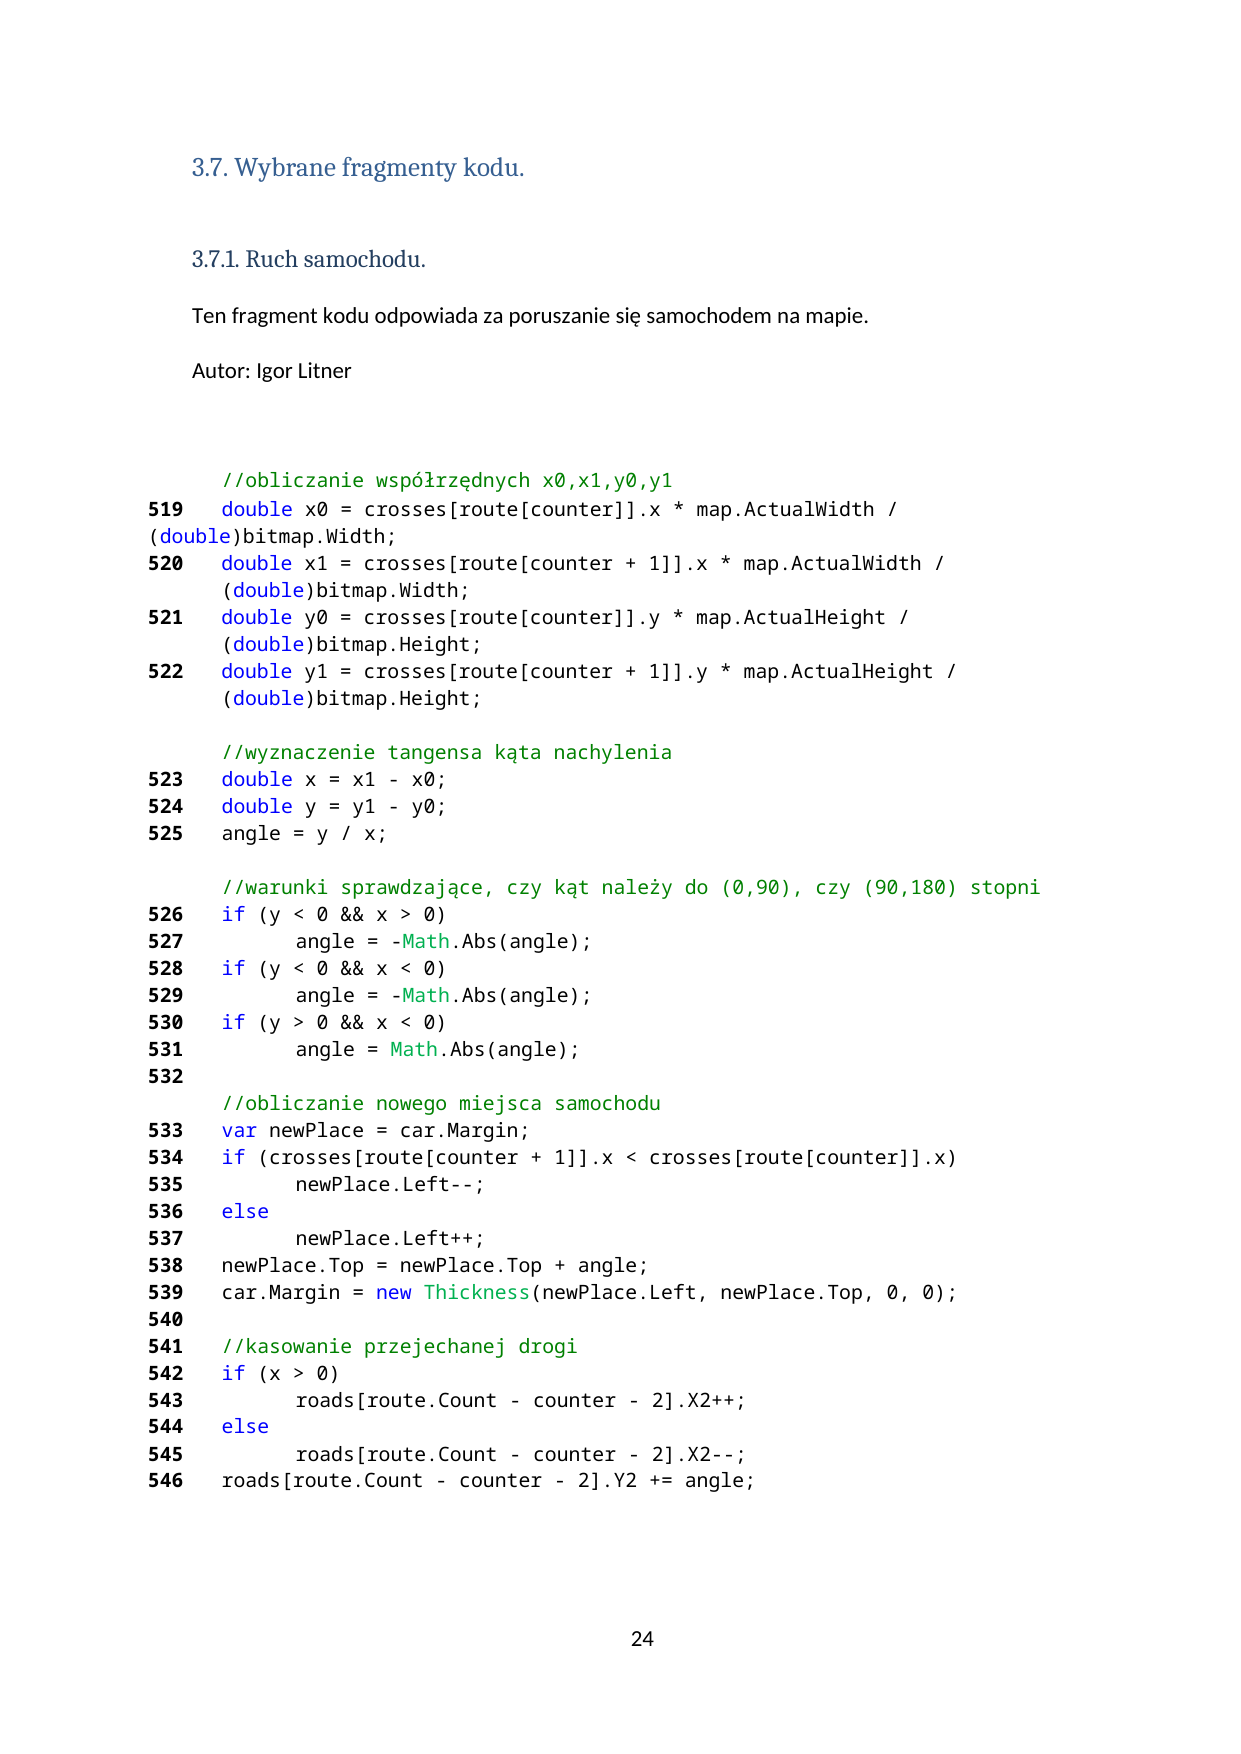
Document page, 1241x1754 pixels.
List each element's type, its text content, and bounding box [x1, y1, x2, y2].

text 542 if (x > 0) [148, 1359, 1093, 1386]
text 541 //kasowanie przejechanej drogi [148, 1332, 1093, 1359]
text 535 newPlace.Left--; [148, 1170, 1093, 1197]
text 540 [148, 1305, 1093, 1332]
text 528 if (y < 0 && x < 0) [148, 954, 1093, 981]
text 545 roads[route.Count - counter - 2].X2--; 546 roads[route.Count - counter - 2].Y2 += angle; [148, 1440, 1093, 1494]
text 539 car.Margin = new Thickness(newPlace.Left, newPlace.Top, 0, 0); [148, 1278, 1093, 1305]
text 533 var newPlace = car.Margin; [148, 1116, 1093, 1143]
text 520 double x1 = crosses[route[counter + 1]].x * map.ActualWidth / (double)bitmap.Width; [148, 549, 1093, 603]
text 519 double x0 = crosses[route[counter]].x * map.ActualWidth / (double)bitmap.Width; [148, 496, 1093, 549]
text 538 newPlace.Top = newPlace.Top + angle; [148, 1251, 1093, 1278]
text 529 angle = -Math.Abs(angle); [148, 981, 1093, 1008]
text 536 else [148, 1197, 1093, 1224]
text 531 angle = Math.Abs(angle); [148, 1035, 1093, 1062]
text 534 if (crosses[route[counter + 1]].x < crosses[route[counter]].x) [148, 1143, 1093, 1170]
text 532 //obliczanie nowego miejsca samochodu [148, 1062, 1093, 1116]
text 523 double x = x1 - x0; [148, 765, 1093, 792]
text //obliczanie współrzędnych x0,x1,y0,y1 [148, 466, 1093, 493]
text 521 double y0 = crosses[route[counter]].y * map.ActualHeight / (double)bitmap.Height; [148, 603, 1093, 657]
text 525 angle = y / x; //warunki sprawdzające, czy kąt należy do (0,90), czy (90,180) stopni [148, 819, 1093, 900]
text 544 else [148, 1413, 1093, 1440]
text 522 double y1 = crosses[route[counter + 1]].y * map.ActualHeight / (double)bitmap.Height; //wyznaczenie tangensa kąta nachylenia [148, 657, 1093, 765]
text 526 if (y < 0 && x > 0) [148, 900, 1093, 927]
text 527 angle = -Math.Abs(angle); [148, 927, 1093, 954]
text Ten fragment kodu odpowiada za poruszanie się samochodem na mapie. [148, 301, 1093, 329]
subtitle 3.7.1. Ruch samochodu. [148, 245, 1093, 273]
subtitle 3.7. Wybrane fragmenty kodu. [148, 152, 1093, 183]
text 524 double y = y1 - y0; [148, 792, 1093, 819]
text 537 newPlace.Left++; [148, 1224, 1093, 1251]
text Autor: Igor Litner [148, 356, 1093, 384]
text 530 if (y > 0 && x < 0) [148, 1008, 1093, 1035]
text 543 roads[route.Count - counter - 2].X2++; [148, 1386, 1093, 1413]
